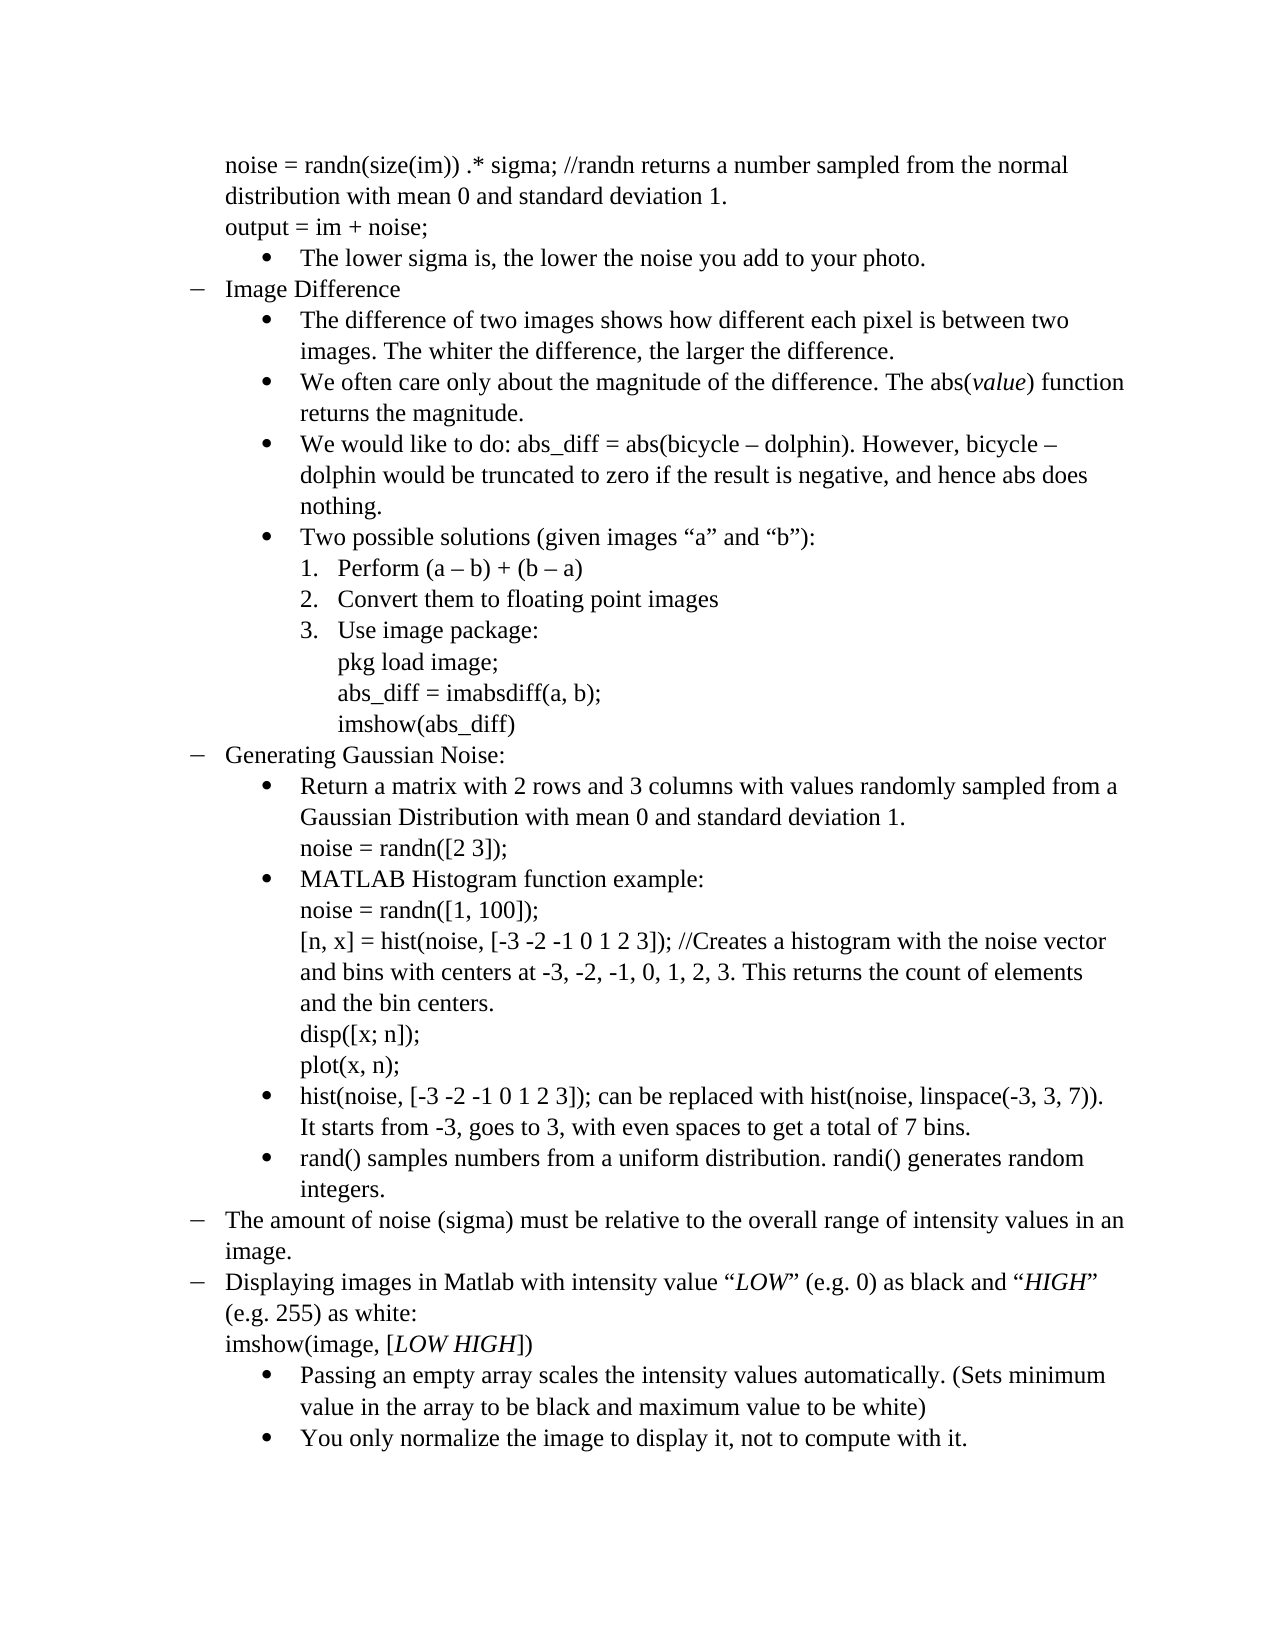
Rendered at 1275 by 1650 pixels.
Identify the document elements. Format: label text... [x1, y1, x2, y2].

list imshow(abs_diff) [337, 709, 1125, 737]
list noise = randn([2 3]); [300, 833, 1125, 862]
list We often care only about the magnitude of the difference. The abs(value) function returns the magnitude. [262, 367, 1125, 427]
list The amount of noise (sigma) must be relative to the overall range of intensity values in an image. [187, 1205, 1125, 1265]
list Convert them to floating point images [300, 584, 1125, 613]
list You only normalize the image to display it, not to compute with it. [262, 1423, 1125, 1451]
list The difference of two images shows how different each pixel is between two images. The whiter the difference, the larger the difference. [262, 305, 1125, 365]
list abs_diff = imabsdiff(a, b); [337, 678, 1125, 706]
list [n, x] = hist(noise, [-3 -2 -1 0 1 2 3]); //Creates a histogram with the noise vector and bins with centers at -3, -2, -1, 0, 1, 2, 3. This returns the count of elements and the bin centers. [300, 926, 1125, 1017]
list imshow(image, [LOW HIGH]) [225, 1329, 1125, 1358]
list hist(noise, [-3 -2 -1 0 1 2 3]); can be replaced with hist(noise, linspace(-3, 3, 7)). It starts from -3, goes to 3, with even spaces to get a total of 7 bins. [262, 1081, 1125, 1141]
list disp([x; n]); [300, 1019, 1125, 1048]
list Use image package: [300, 616, 1125, 644]
list Image Difference [187, 274, 1125, 303]
list noise = randn(size(im)) .* sigma; //randn returns a number sampled from the normal distribution with mean 0 and standard deviation 1. [225, 150, 1125, 210]
list The lower sigma is, the lower the noise you add to your photo. [262, 243, 1125, 272]
text pkg load image; [300, 647, 1125, 675]
list Two possible solutions (given images “a” and “b”): [262, 522, 1125, 551]
list We would like to do: abs_diff = abs(bicycle – dolphin). However, bicycle – dolphin would be truncated to zero if the result is negative, and hence abs does nothing. [262, 429, 1125, 520]
list plot(x, n); [300, 1050, 1125, 1079]
list output = im + noise; [225, 212, 1125, 241]
list Generating Gaussian Noise: [187, 740, 1125, 768]
list MATLAB Histogram function example: [262, 864, 1125, 893]
list noise = randn([1, 100]); [300, 895, 1125, 924]
list Displaying images in Matlab with intensity value “LOW” (e.g. 0) as black and “HIGH” (e.g. 255) as white: [187, 1267, 1125, 1327]
list Passing an empty array scales the intensity values automatically. (Sets minimum value in the array to be black and maximum value to be white) [262, 1361, 1125, 1420]
list Perform (a – b) + (b – a) [300, 553, 1125, 582]
list Return a matrix with 2 rows and 3 columns with values randomly sampled from a Gaussian Distribution with mean 0 and standard deviation 1. [262, 771, 1125, 831]
list rand() samples numbers from a uniform distribution. randi() generates random integers. [262, 1143, 1125, 1203]
